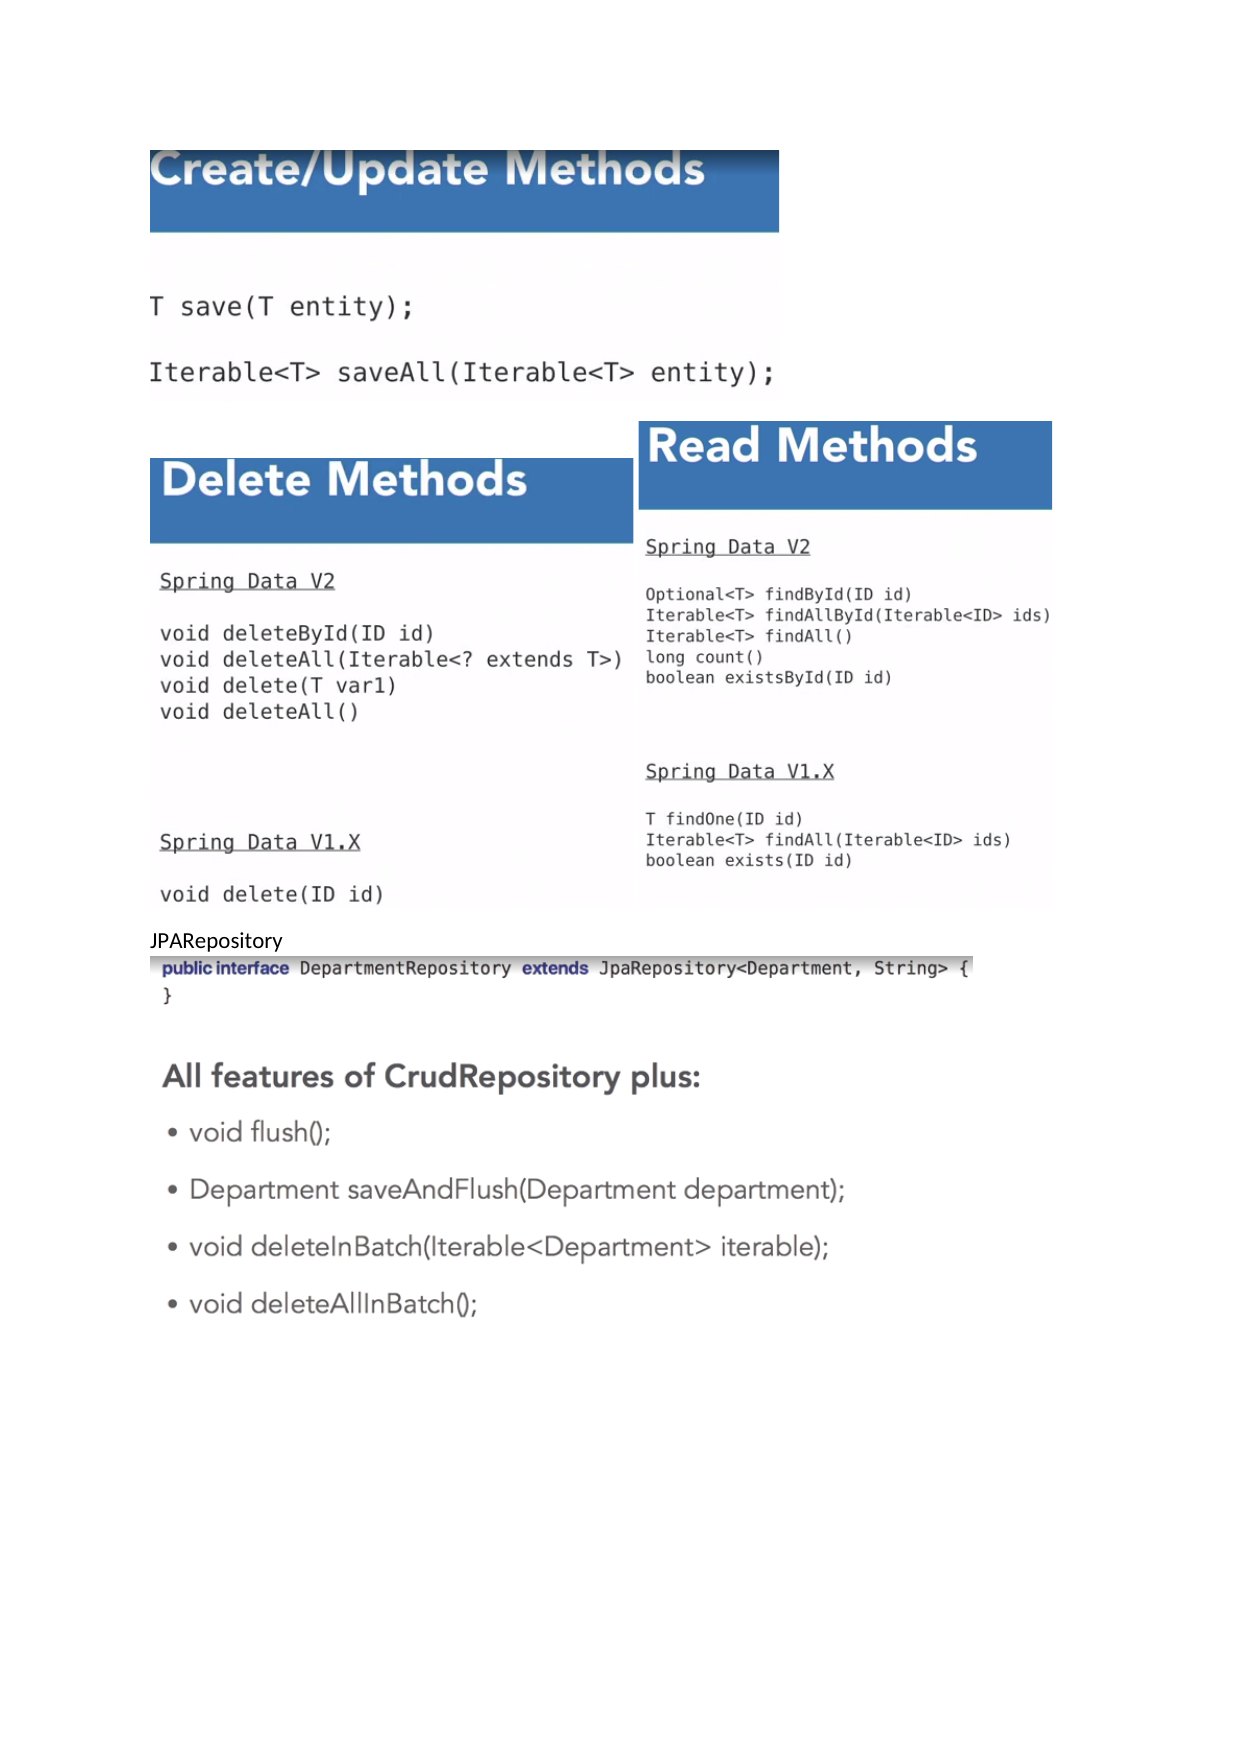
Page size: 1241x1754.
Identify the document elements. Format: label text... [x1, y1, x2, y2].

picture [150, 458, 634, 908]
picture [638, 421, 1053, 908]
picture [150, 956, 973, 1322]
picture [150, 150, 780, 402]
